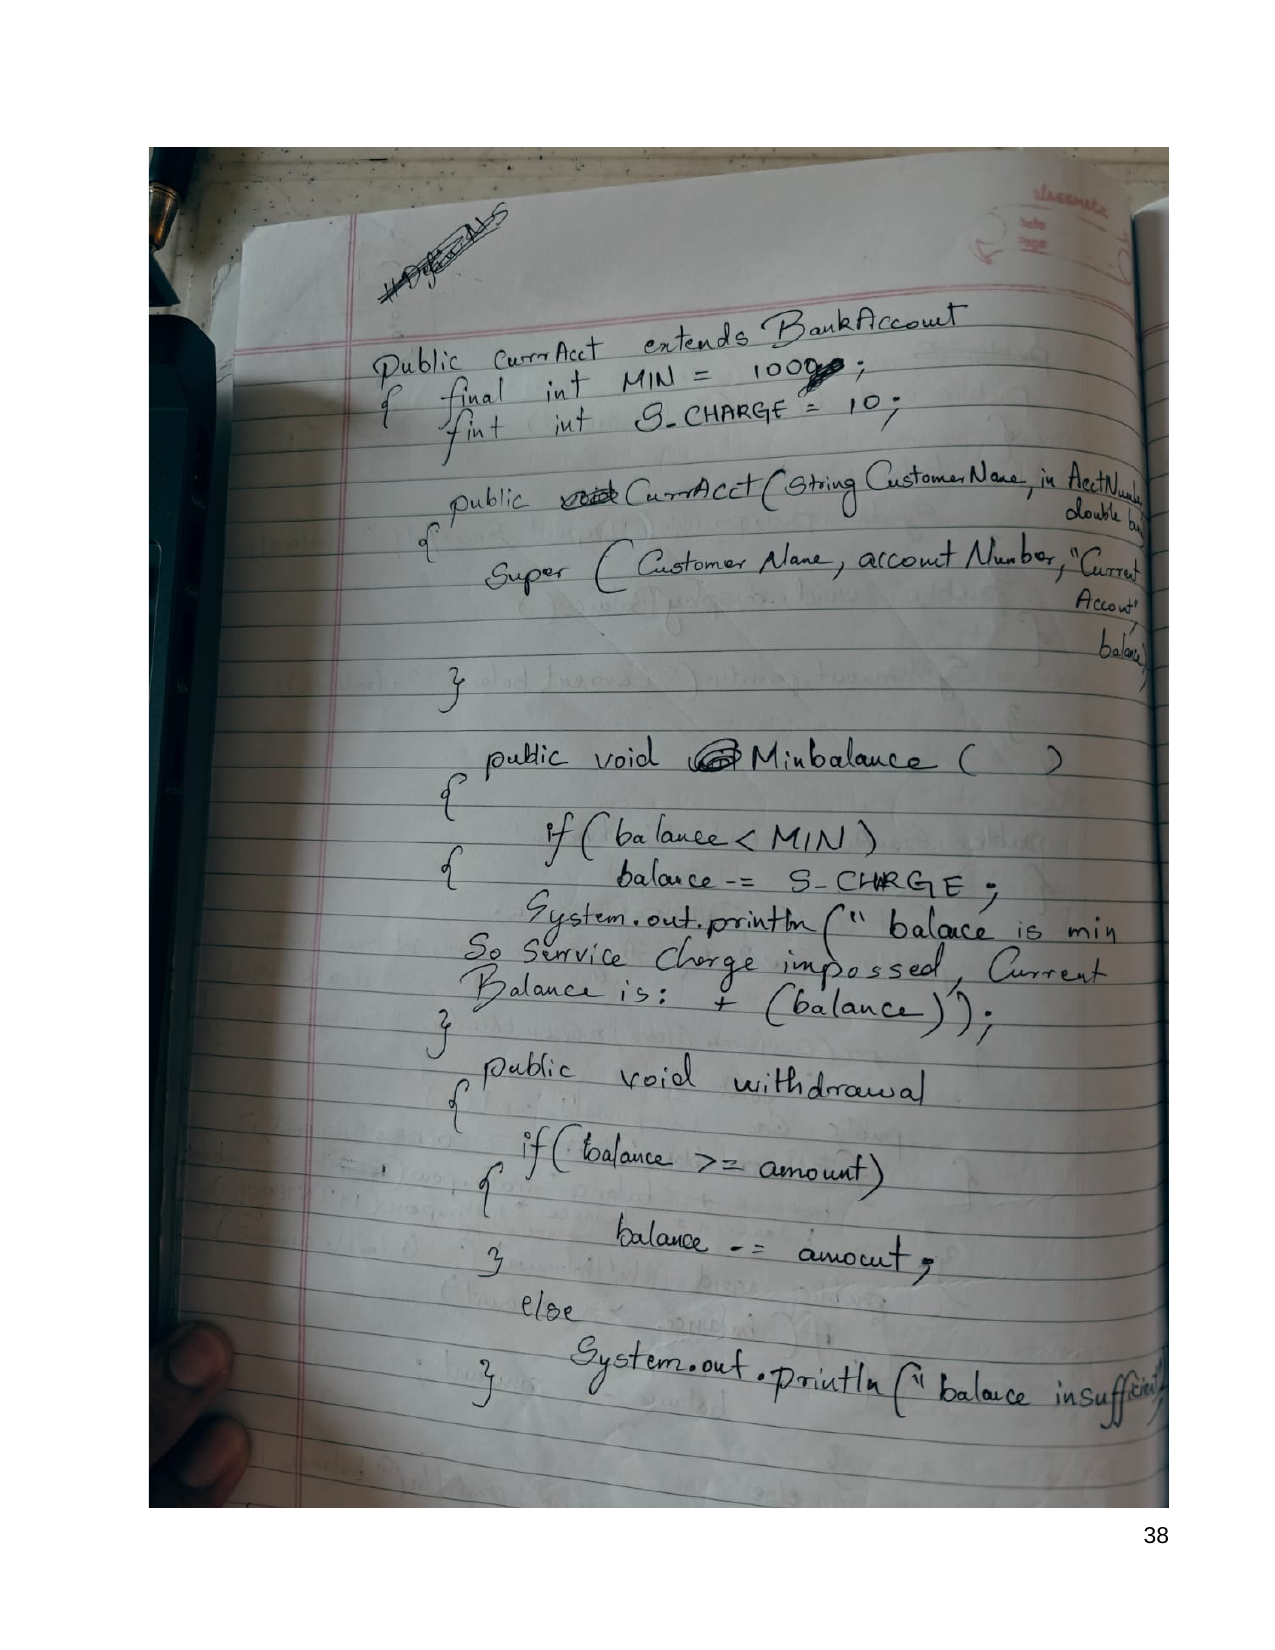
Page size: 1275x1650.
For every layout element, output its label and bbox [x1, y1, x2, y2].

picture [148, 147, 1169, 1508]
